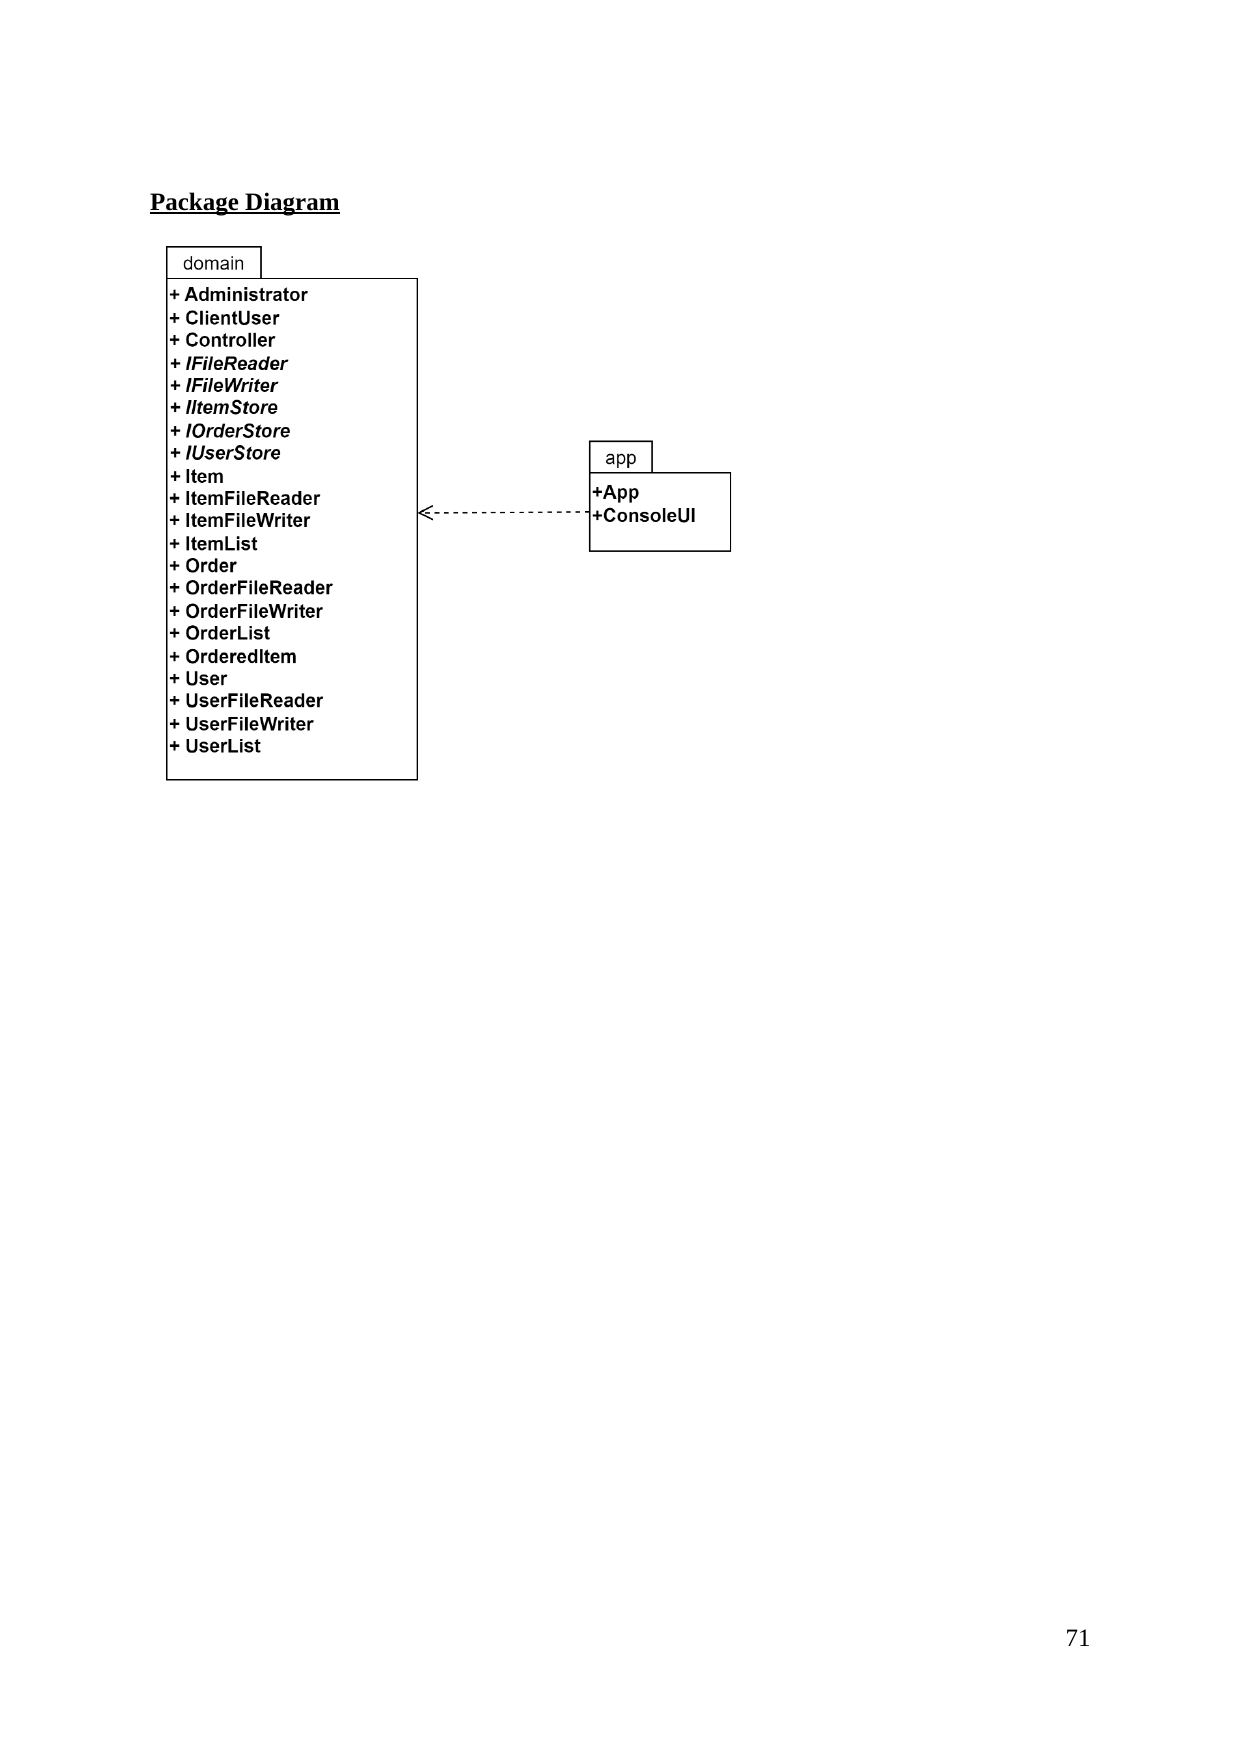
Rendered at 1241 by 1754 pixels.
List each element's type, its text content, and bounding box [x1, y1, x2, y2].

picture [150, 224, 778, 796]
subtitle Package Diagram [150, 187, 1090, 216]
